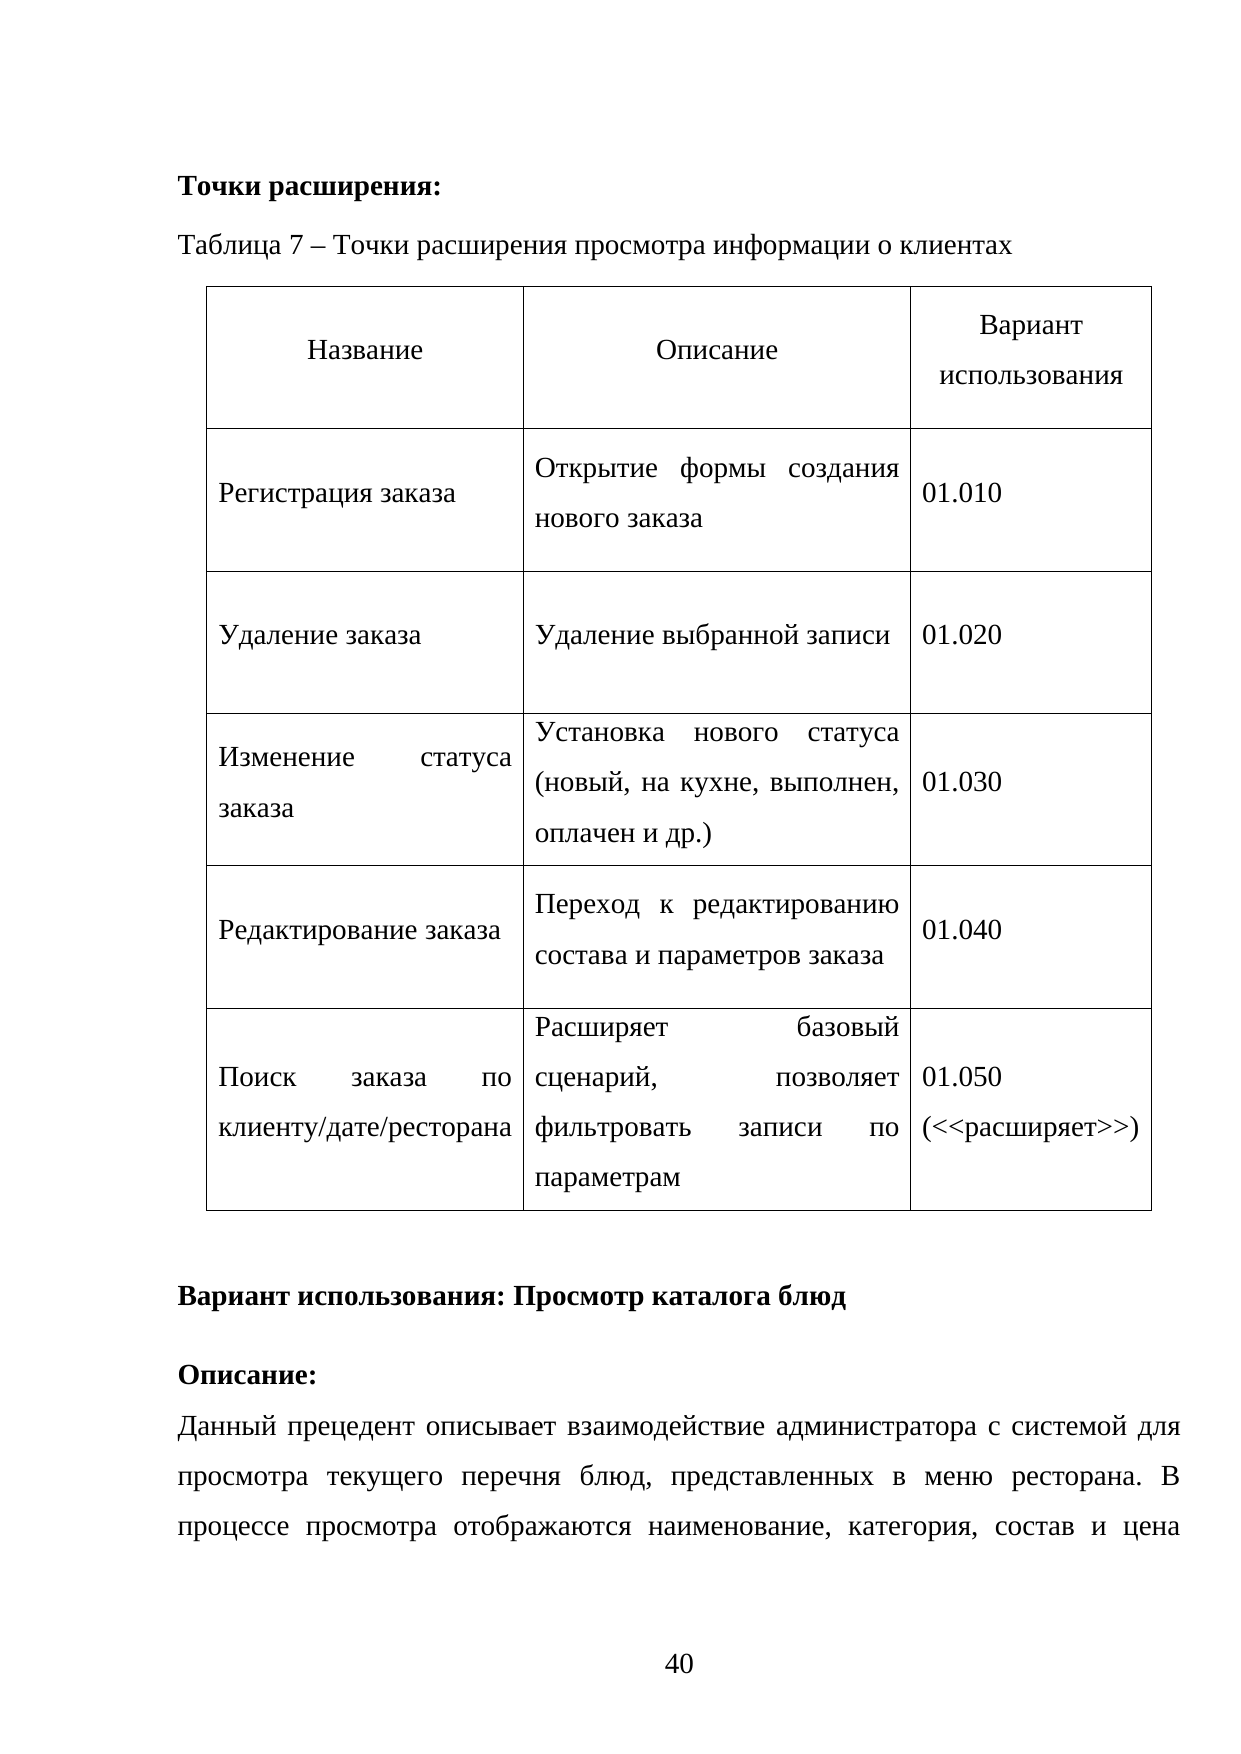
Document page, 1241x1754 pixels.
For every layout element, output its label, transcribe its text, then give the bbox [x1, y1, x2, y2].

table_cell 01.020 [911, 572, 1151, 713]
table_cell 01.010 [911, 429, 1151, 571]
text Точки расширения: [177, 168, 1181, 202]
table_cell Поиск заказа по клиенту/дате/ресторана [207, 1009, 523, 1210]
table_cell Переход к редактированию состава и параметров заказа [524, 866, 910, 1008]
table_cell Расширяет базовый сценарий, позволяет фильтровать записи по параметрам [524, 1009, 910, 1210]
table_cell Удаление выбранной записи [524, 572, 910, 713]
table_cell Регистрация заказа [207, 429, 523, 571]
table_cell Открытие формы создания нового заказа [524, 429, 910, 571]
table_cell Установка нового статуса (новый, на кухне, выполнен, оплачен и др.) [524, 714, 910, 865]
table_cell Изменение статуса заказа [207, 714, 523, 865]
table_cell Удаление заказа [207, 572, 523, 713]
table_cell 01.050 (<<расширяет>>) [911, 1009, 1151, 1210]
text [177, 1357, 1181, 1542]
subtitle Вариант использования: Просмотр каталога блюд [177, 1278, 1181, 1311]
table_cell Редактирование заказа [207, 866, 523, 1008]
table_cell 01.030 [911, 714, 1151, 865]
table_cell 01.040 [911, 866, 1151, 1008]
table_header Название [207, 287, 523, 428]
table_header Вариант использования [911, 287, 1151, 428]
table_header Описание [524, 287, 910, 428]
text Таблица 7 – Точки расширения просмотра информации о клиентах [177, 227, 1181, 261]
